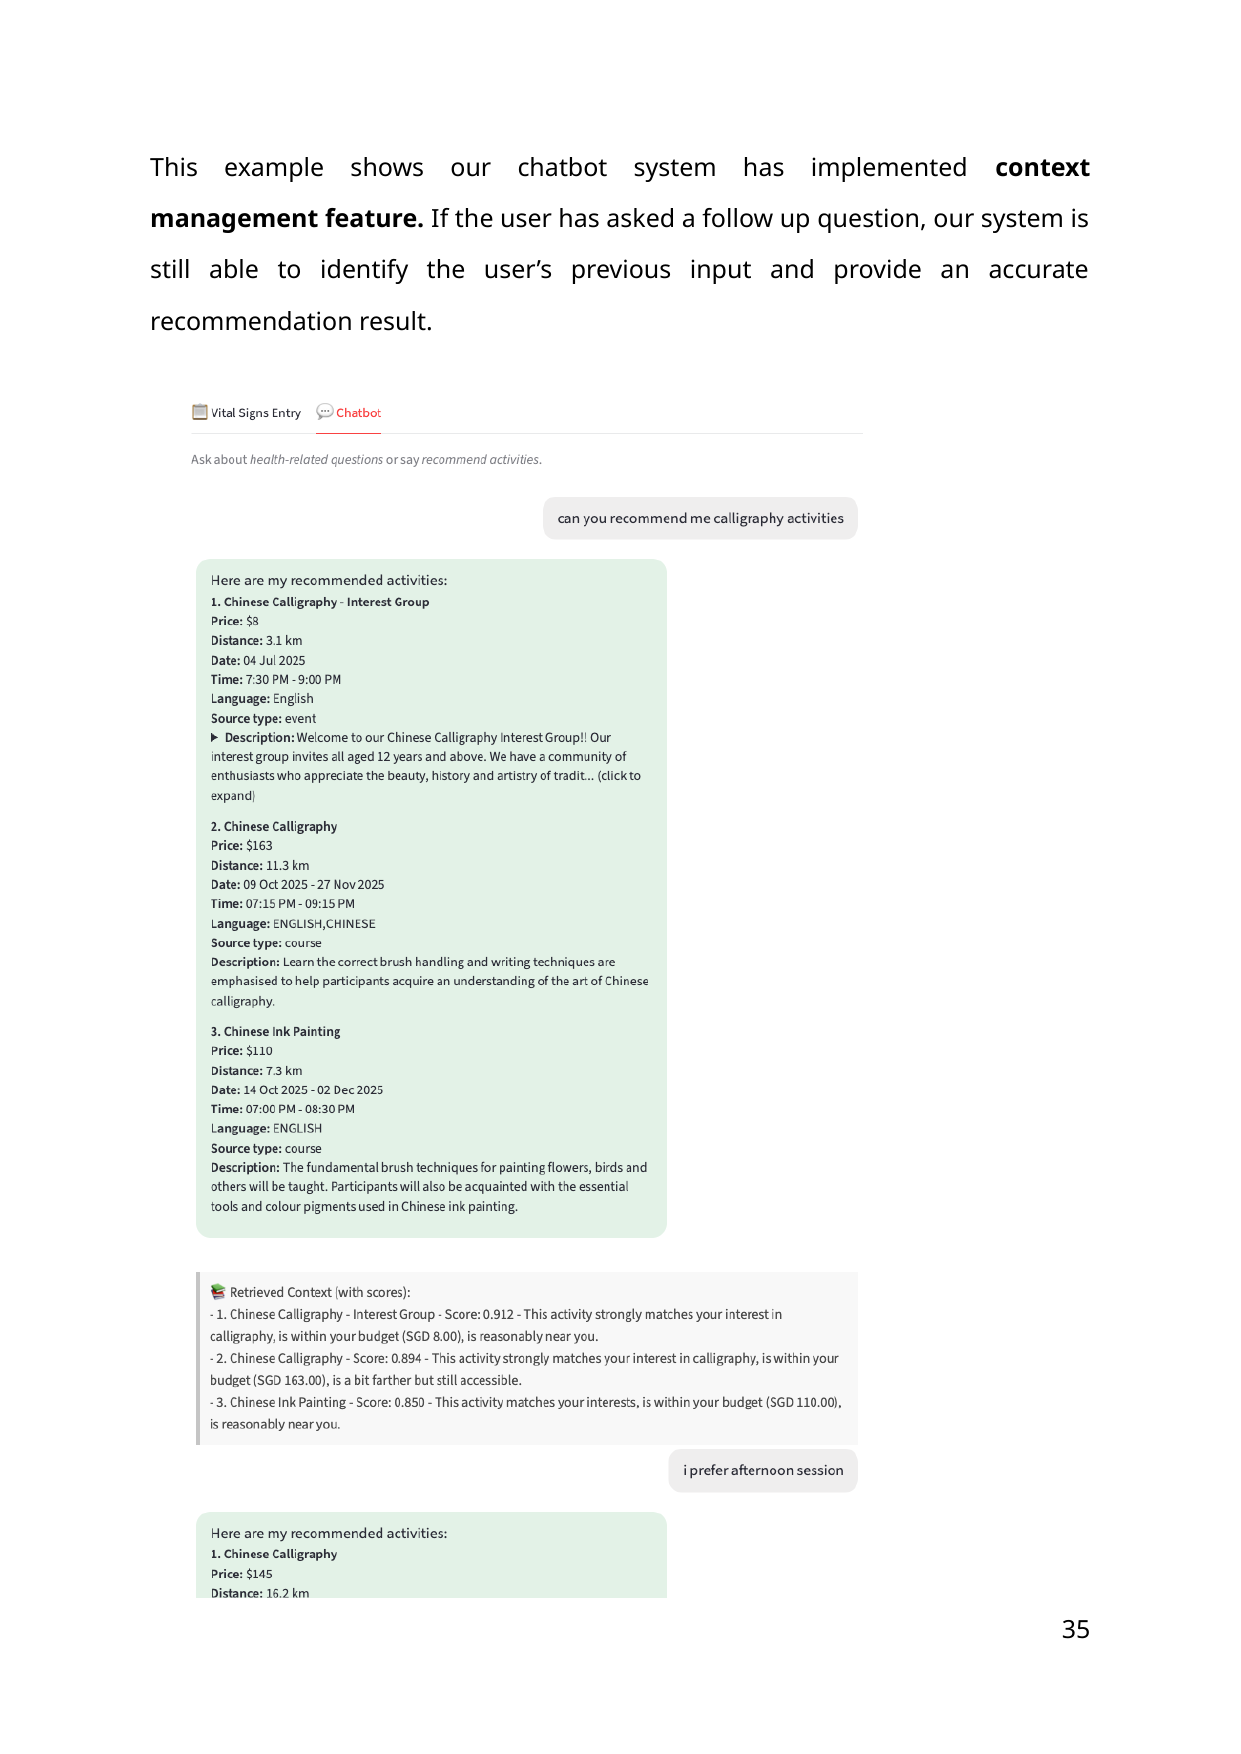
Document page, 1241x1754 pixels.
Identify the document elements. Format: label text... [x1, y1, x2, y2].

text This example shows our chatbot system has implemented context management feature. If the user has asked a follow up question, our system is still able to identify the user’s previous input and provide an accurate recommendation result. [150, 150, 1090, 337]
picture [150, 370, 897, 1598]
